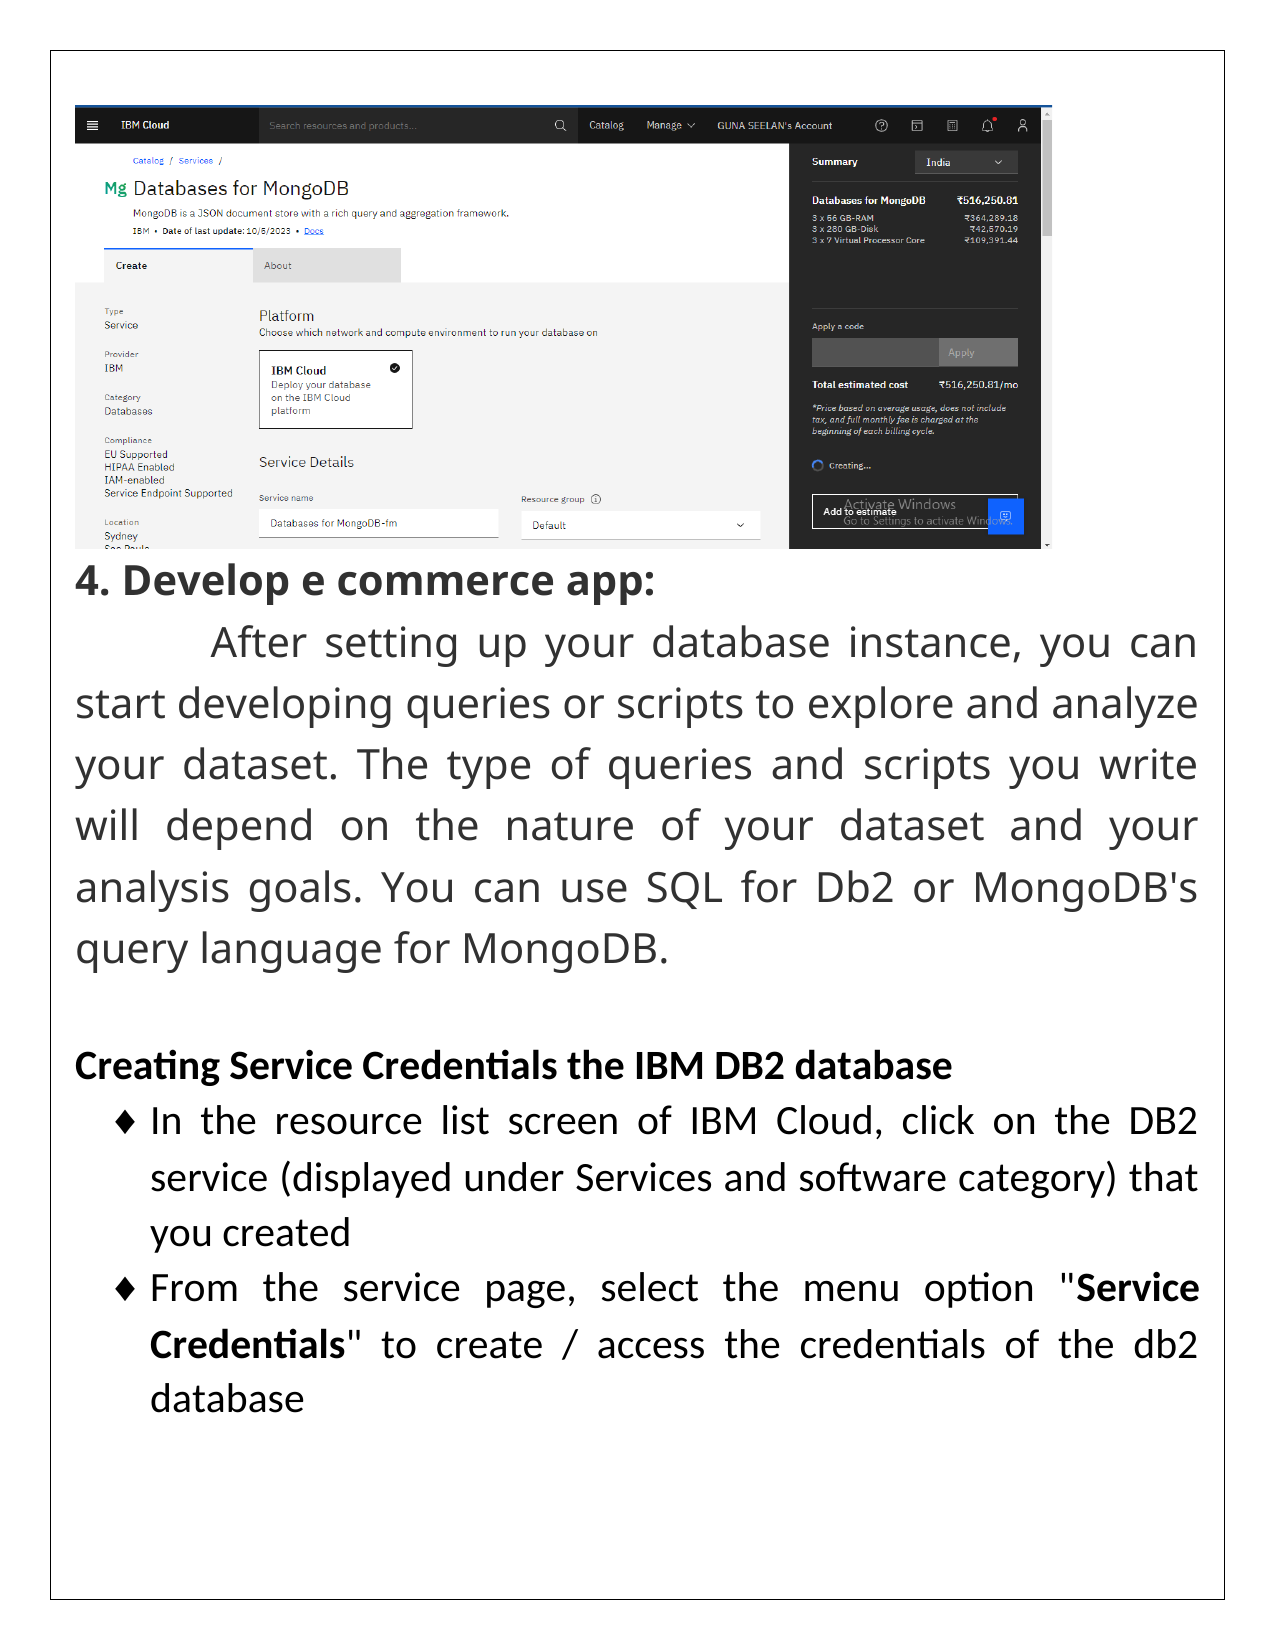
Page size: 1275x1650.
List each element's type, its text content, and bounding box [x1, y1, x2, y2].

subtitle Creating Service Credentials the IBM DB2 database [75, 1039, 1200, 1090]
picture [75, 105, 1053, 549]
text 4. Develop e commerce app: [75, 551, 1200, 608]
list In the resource list screen of IBM Cloud, click on the DB2 service (displayed under Services and software category) that you created [112, 1094, 1200, 1257]
text After setting up your database instance, you can start developing queries or scripts to explore and analyze your dataset. The type of queries and scripts you write will depend on the nature of your dataset and your analysis goals. You can use SQL for Db2 or MongoDB's query language for MongoDB. [75, 612, 1200, 975]
list From the service page, select the menu option "Service Credentials" to create / access the credentials of the db2 database [112, 1261, 1200, 1423]
